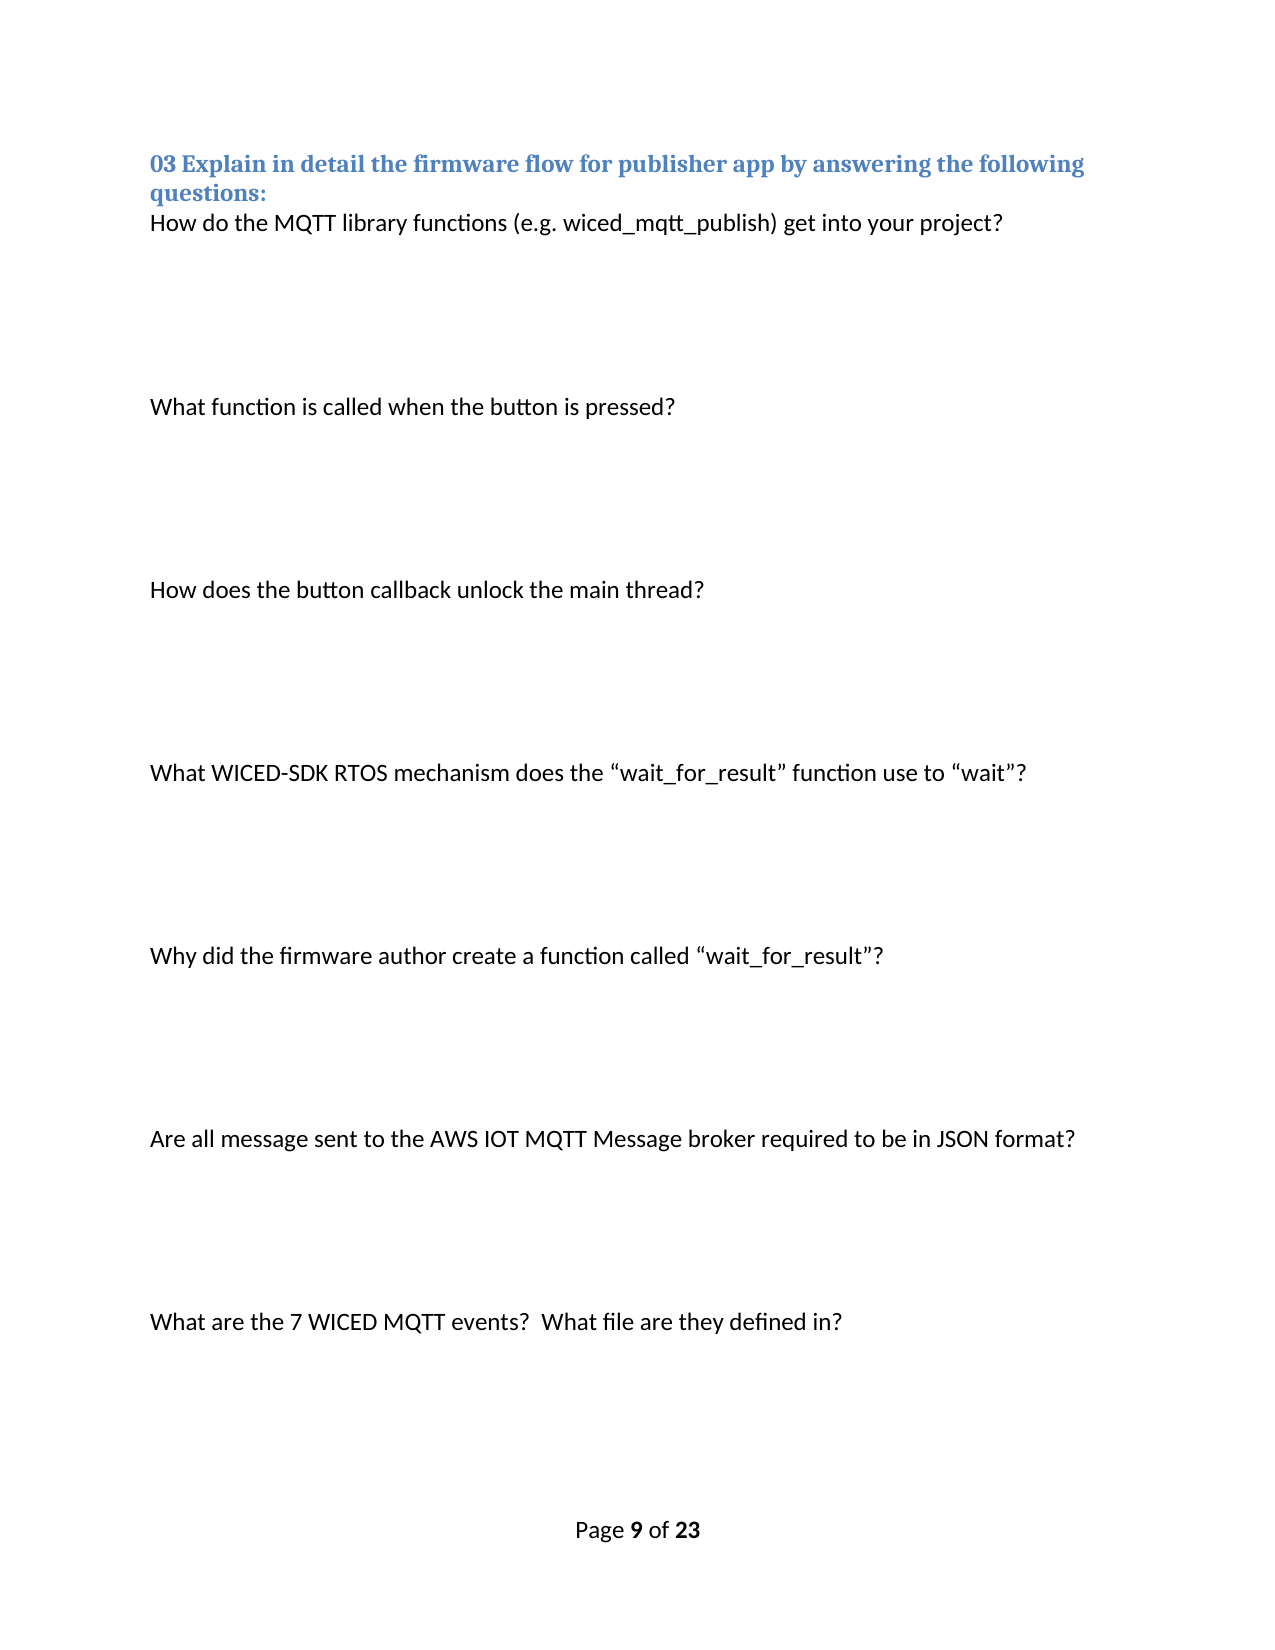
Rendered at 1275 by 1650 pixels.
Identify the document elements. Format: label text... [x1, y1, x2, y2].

text How does the button callback unlock the main thread? [150, 574, 1125, 604]
text How do the MQTT library functions (e.g. wiced_mqtt_publish) get into your project? [150, 207, 1125, 238]
text Why did the firmware author create a function called “wait_for_result”? [150, 940, 1125, 971]
text What WICED-SDK RTOS mechanism does the “wait_for_result” function use to “wait”? [150, 757, 1125, 787]
text What are the 7 WICED MQTT events? What file are they defined in? [150, 1306, 1125, 1337]
text What function is called when the button is pressed? [150, 391, 1125, 421]
subtitle 03 Explain in detail the firmware flow for publisher app by answering the following questions: [150, 150, 1125, 207]
text Are all message sent to the AWS IOT MQTT Message broker required to be in JSON format? [150, 1123, 1125, 1154]
